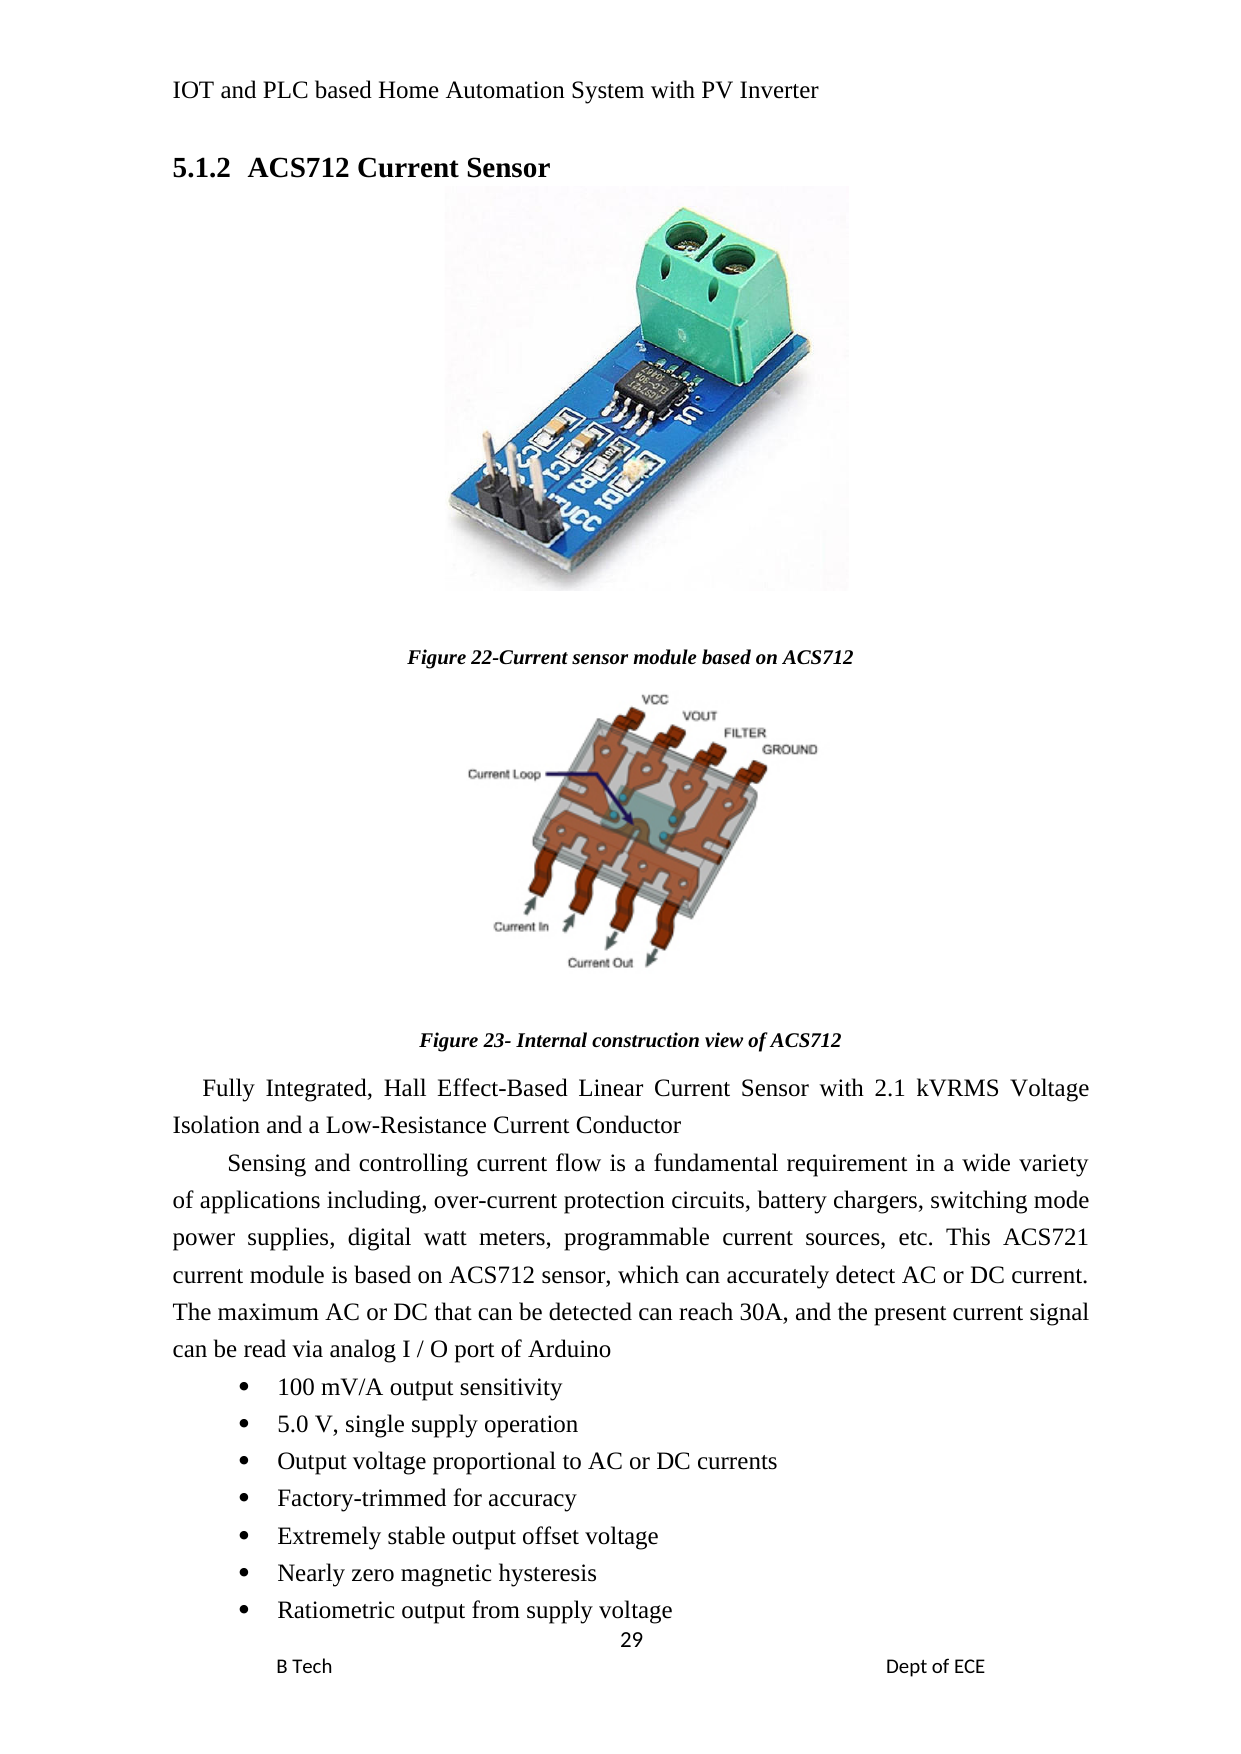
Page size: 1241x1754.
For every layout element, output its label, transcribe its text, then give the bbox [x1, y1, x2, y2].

list Factory-trimmed for accuracy [239, 1483, 1090, 1512]
list 100 mV/A output sensitivity [239, 1372, 1090, 1400]
text Sensing and controlling current flow is a fundamental requirement in a wide variety of applications including, over-current protection circuits, battery chargers, switching mode power supplies, digital watt meters, programmable current sources, etc. This ACS721 current module is based on ACS712 sensor, which can accurately detect AC or DC current. The maximum AC or DC that can be detected can reach 30A, and the present current signal can be read via analog I / O port of Arduino [172, 1307, 1090, 1363]
list 5.0 V, single supply operation [239, 1409, 1090, 1438]
picture [444, 186, 849, 591]
subtitle ACS712 Current Sensor [172, 150, 1090, 183]
list Extremely stable output offset voltage [239, 1521, 1090, 1549]
list Ratiometric output from supply voltage [239, 1595, 1090, 1624]
picture [455, 689, 838, 974]
text Figure 22-Current sensor module based on ACS712 [172, 645, 1090, 669]
list Output voltage proportional to AC or DC currents [239, 1446, 1090, 1475]
text Sensing and controlling current flow is a fundamental requirement in a wide variety of applications including, over-current protection circuits, battery chargers, switching mode power supplies, digital watt meters, programmable current sources, etc. This ACS721 current module is based on ACS712 sensor, which can accurately detect AC or DC current. The maximum AC or DC that can be detected can reach 30A, and the present current signal can be read via analog I / O port of Arduino [172, 1148, 1090, 1304]
list Nearly zero magnetic hysteresis [239, 1558, 1090, 1587]
text Fully Integrated, Hall Effect-Based Linear Current Sensor with 2.1 kVRMS Voltage Isolation and a Low-Resistance Current Conductor [172, 1073, 1090, 1139]
text Figure 23- Internal construction view of ACS712 [172, 1028, 1090, 1052]
